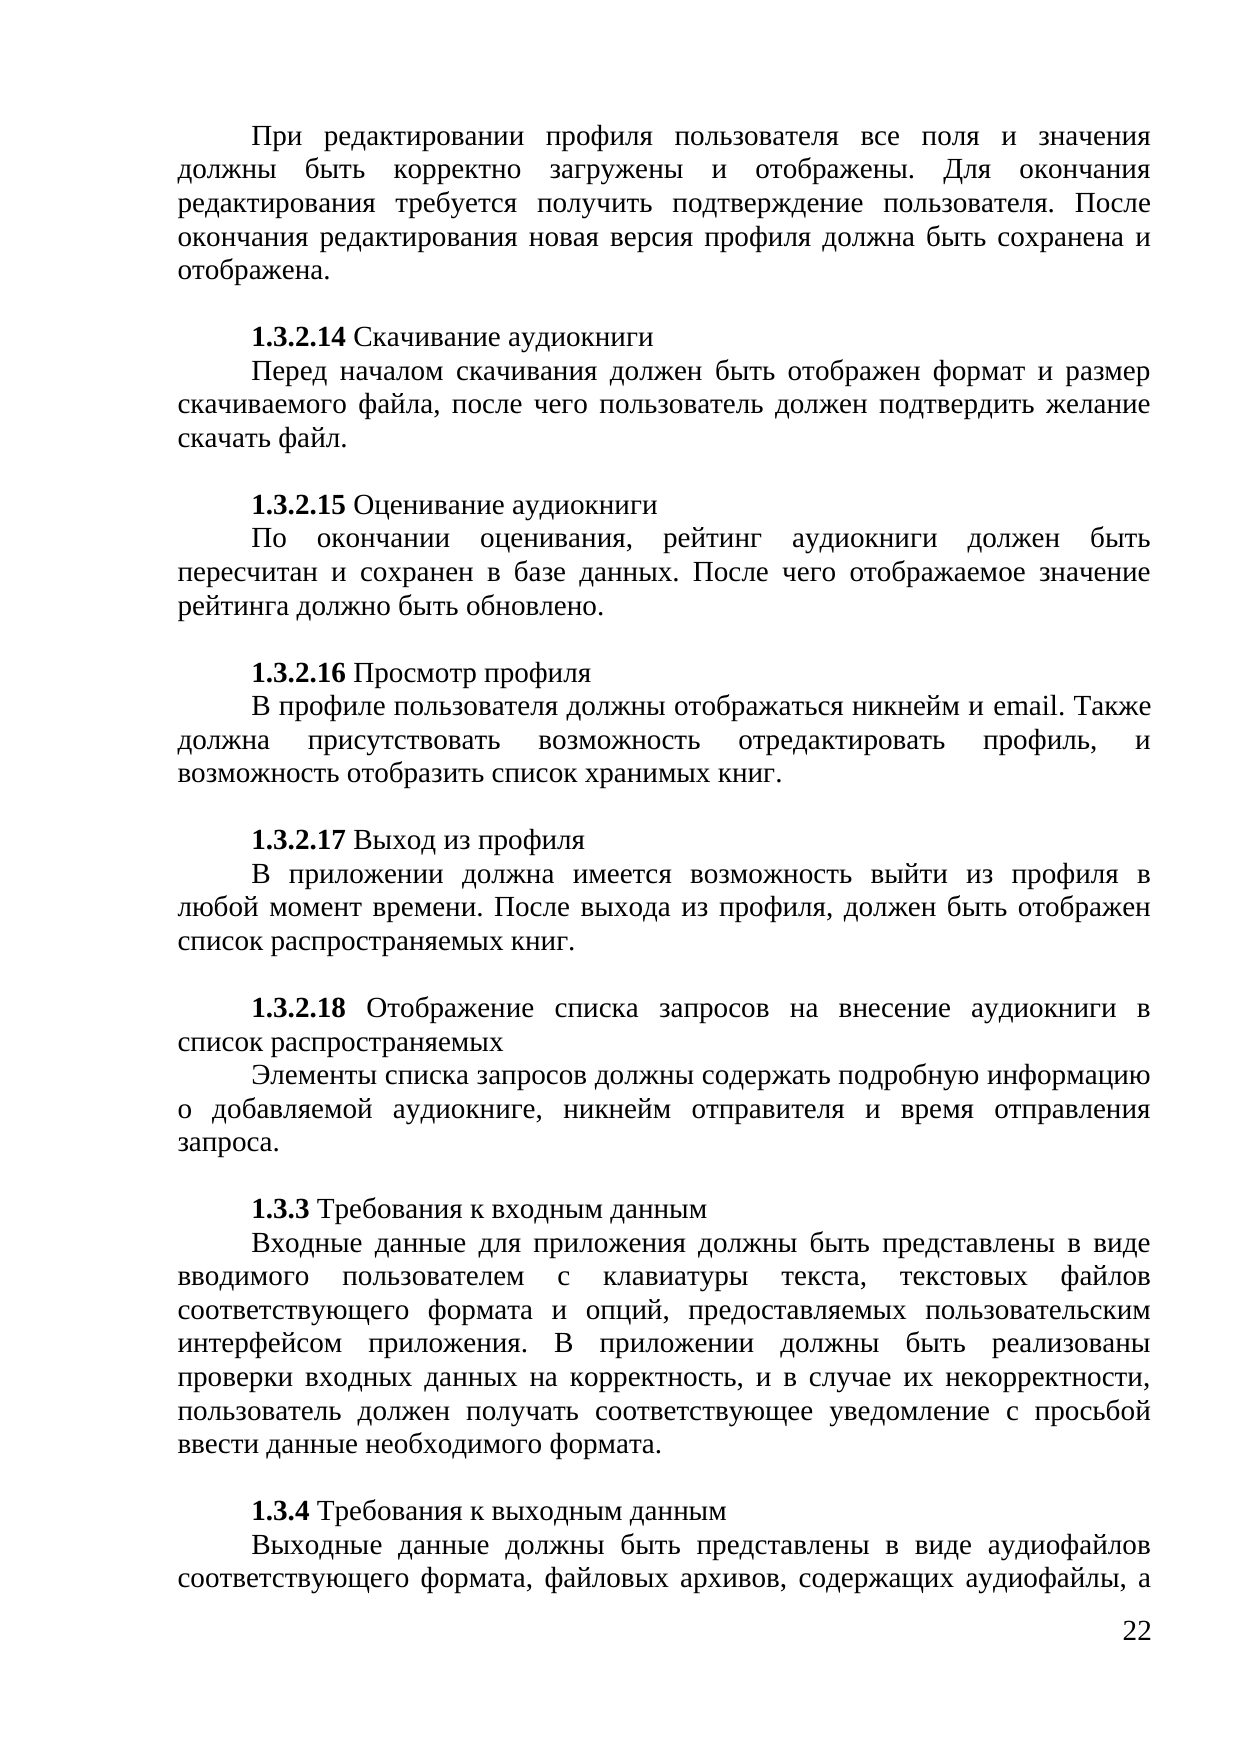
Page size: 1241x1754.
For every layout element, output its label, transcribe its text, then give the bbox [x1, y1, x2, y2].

text 1.3.2.16 Просмотр профиля [177, 655, 1152, 688]
text В приложении должна имеется возможность выйти из профиля в любой момент времени. После выхода из профиля, должен быть отображен список распространяемых книг. [177, 856, 1152, 957]
text В профиле пользователя должны отображаться никнейм и email. Также должна присутствовать возможность отредактировать профиль, и возможность отобразить список хранимых книг. [177, 688, 1152, 789]
text 1.3.4 Требования к выходным данным [177, 1493, 1152, 1527]
text При редактировании профиля пользователя все поля и значения должны быть корректно загружены и отображены. Для окончания редактирования требуется получить подтверждение пользователя. После окончания редактирования новая версия профиля должна быть сохранена и отображена. [177, 118, 1152, 286]
text 1.3.2.18 Отображение списка запросов на внесение аудиокниги в список распространяемых [177, 990, 1152, 1057]
text Элементы списка запросов должны содержать подробную информацию о добавляемой аудиокниге, никнейм отправителя и время отправления запроса. [177, 1057, 1152, 1158]
text 1.3.2.15 Оценивание аудиокниги [177, 487, 1152, 521]
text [177, 1527, 1152, 1594]
text Перед началом скачивания должен быть отображен формат и размер скачиваемого файла, после чего пользователь должен подтвердить желание скачать файл. [177, 353, 1152, 453]
text Входные данные для приложения должны быть представлены в виде вводимого пользователем с клавиатуры текста, текстовых файлов соответствующего формата и опций, предоставляемых пользовательским интерфейсом приложения. В приложении должны быть реализованы проверки входных данных на корректность, и в случае их некорректности, пользователь должен получать соответствующее уведомление с просьбой ввести данные необходимого формата. [177, 1225, 1152, 1460]
text По окончании оценивания, рейтинг аудиокниги должен быть пересчитан и сохранен в базе данных. После чего отображаемое значение рейтинга должно быть обновлено. [177, 521, 1152, 621]
text 1.3.3 Требования к входным данным [177, 1191, 1152, 1225]
text 1.3.2.14 Скачивание аудиокниги [177, 319, 1152, 353]
text 1.3.2.17 Выход из профиля [177, 822, 1152, 856]
